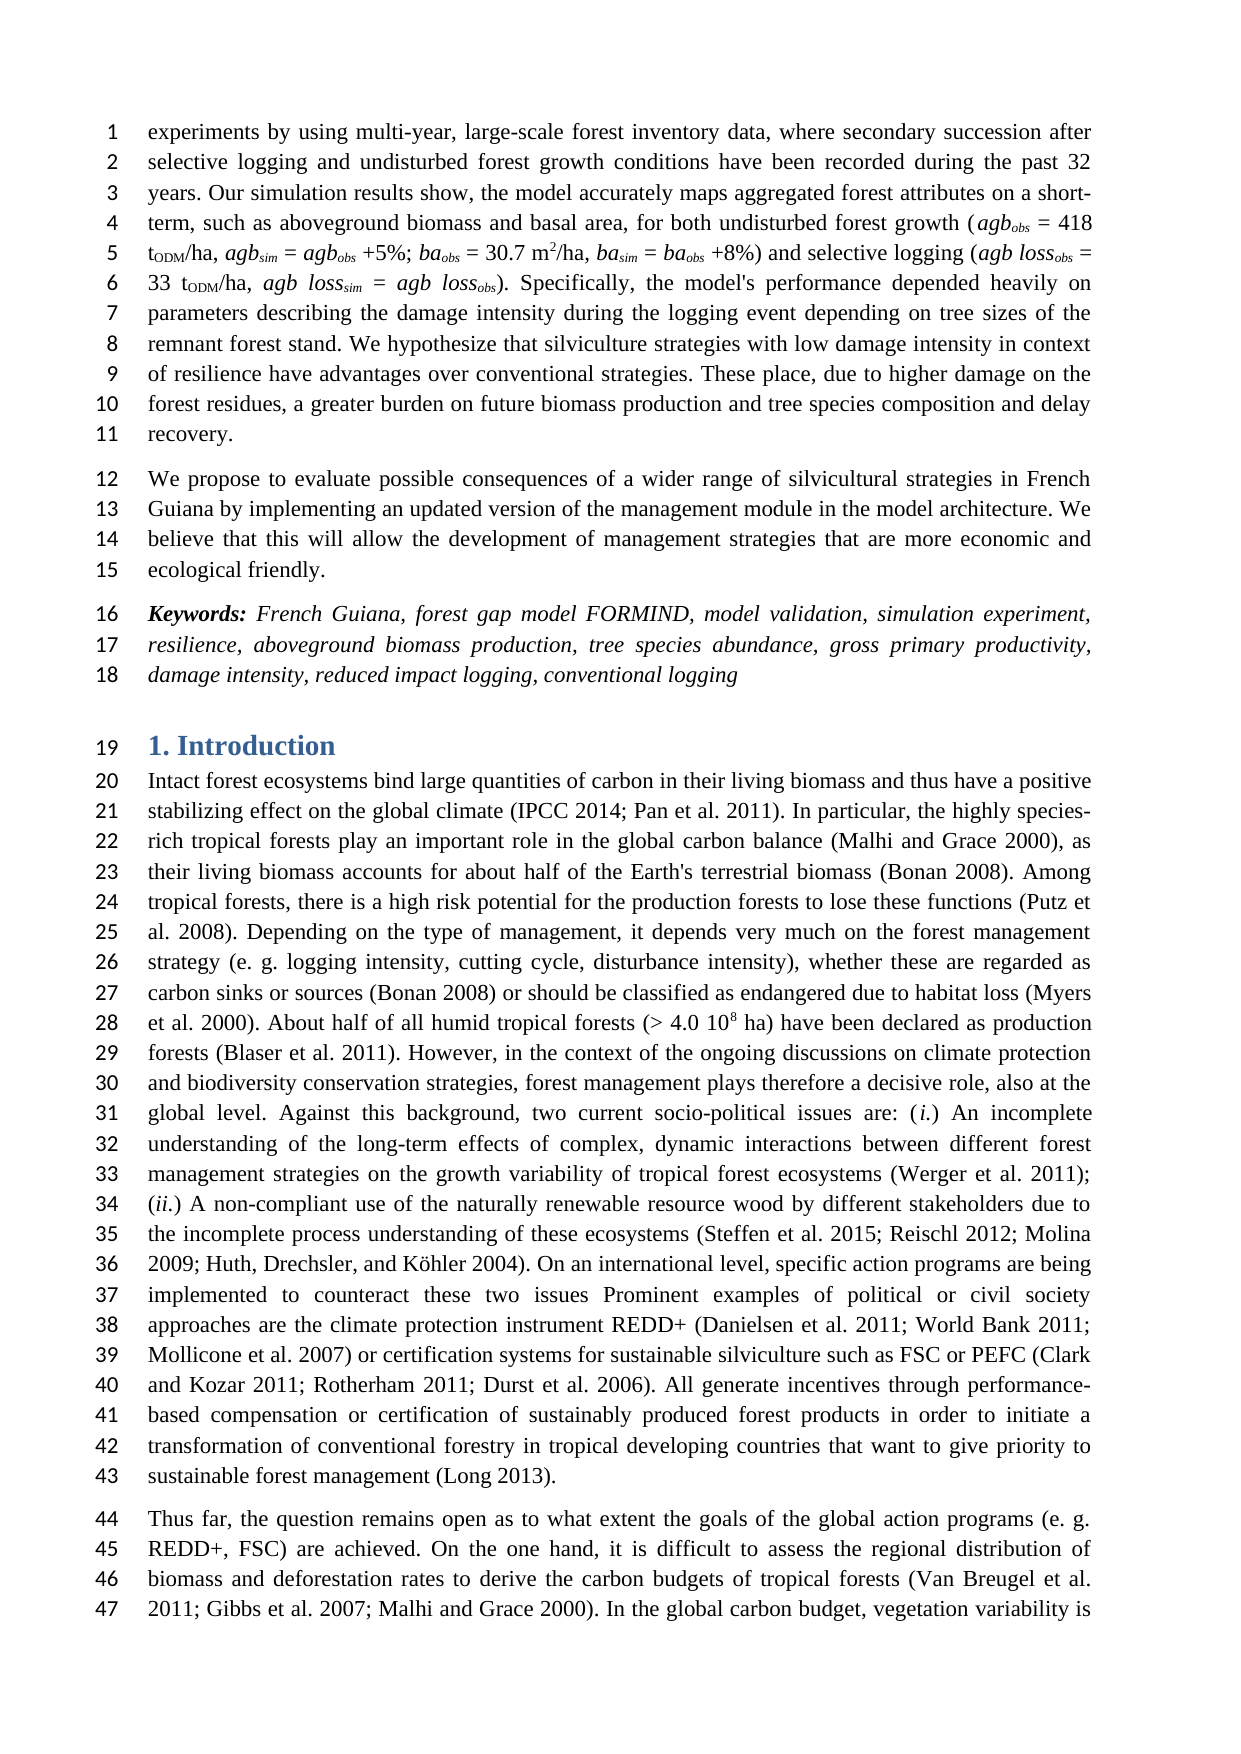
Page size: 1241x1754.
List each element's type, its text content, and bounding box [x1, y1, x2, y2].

text Keywords: French Guiana, forest gap model FORMIND, model validation, simulation experiment, resilience, aboveground biomass production, tree species abundance, gross primary productivity, damage intensity, reduced impact logging, conventional logging [148, 600, 1093, 687]
subtitle 1. Introduction [148, 728, 1093, 762]
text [148, 1504, 1093, 1622]
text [148, 118, 1093, 447]
text We propose to evaluate possible consequences of a wider range of silvicultural strategies in French Guiana by implementing an updated version of the management module in the model architecture. We believe that this will allow the development of management strategies that are more economic and ecological friendly. [148, 465, 1093, 582]
